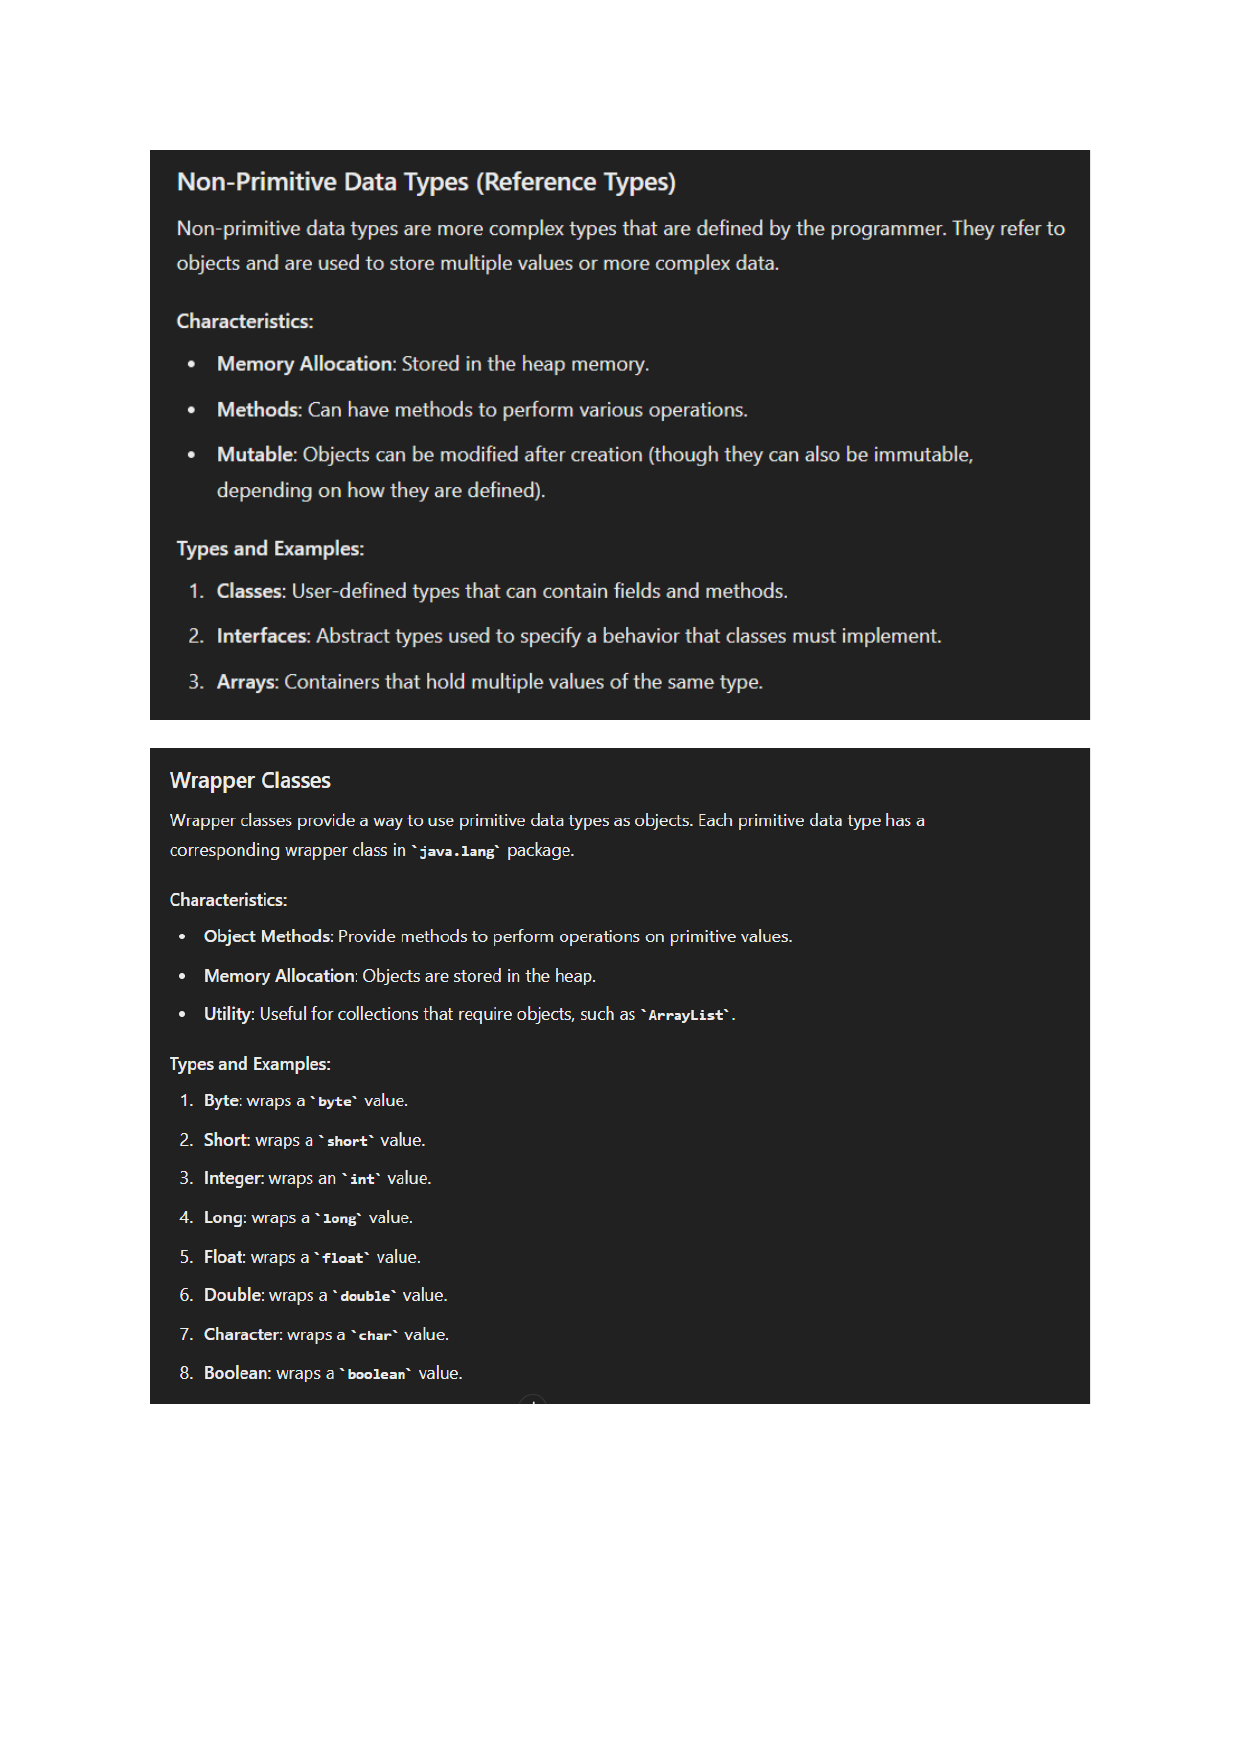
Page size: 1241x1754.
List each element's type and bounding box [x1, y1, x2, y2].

picture [150, 150, 1091, 720]
picture [150, 748, 1091, 1404]
